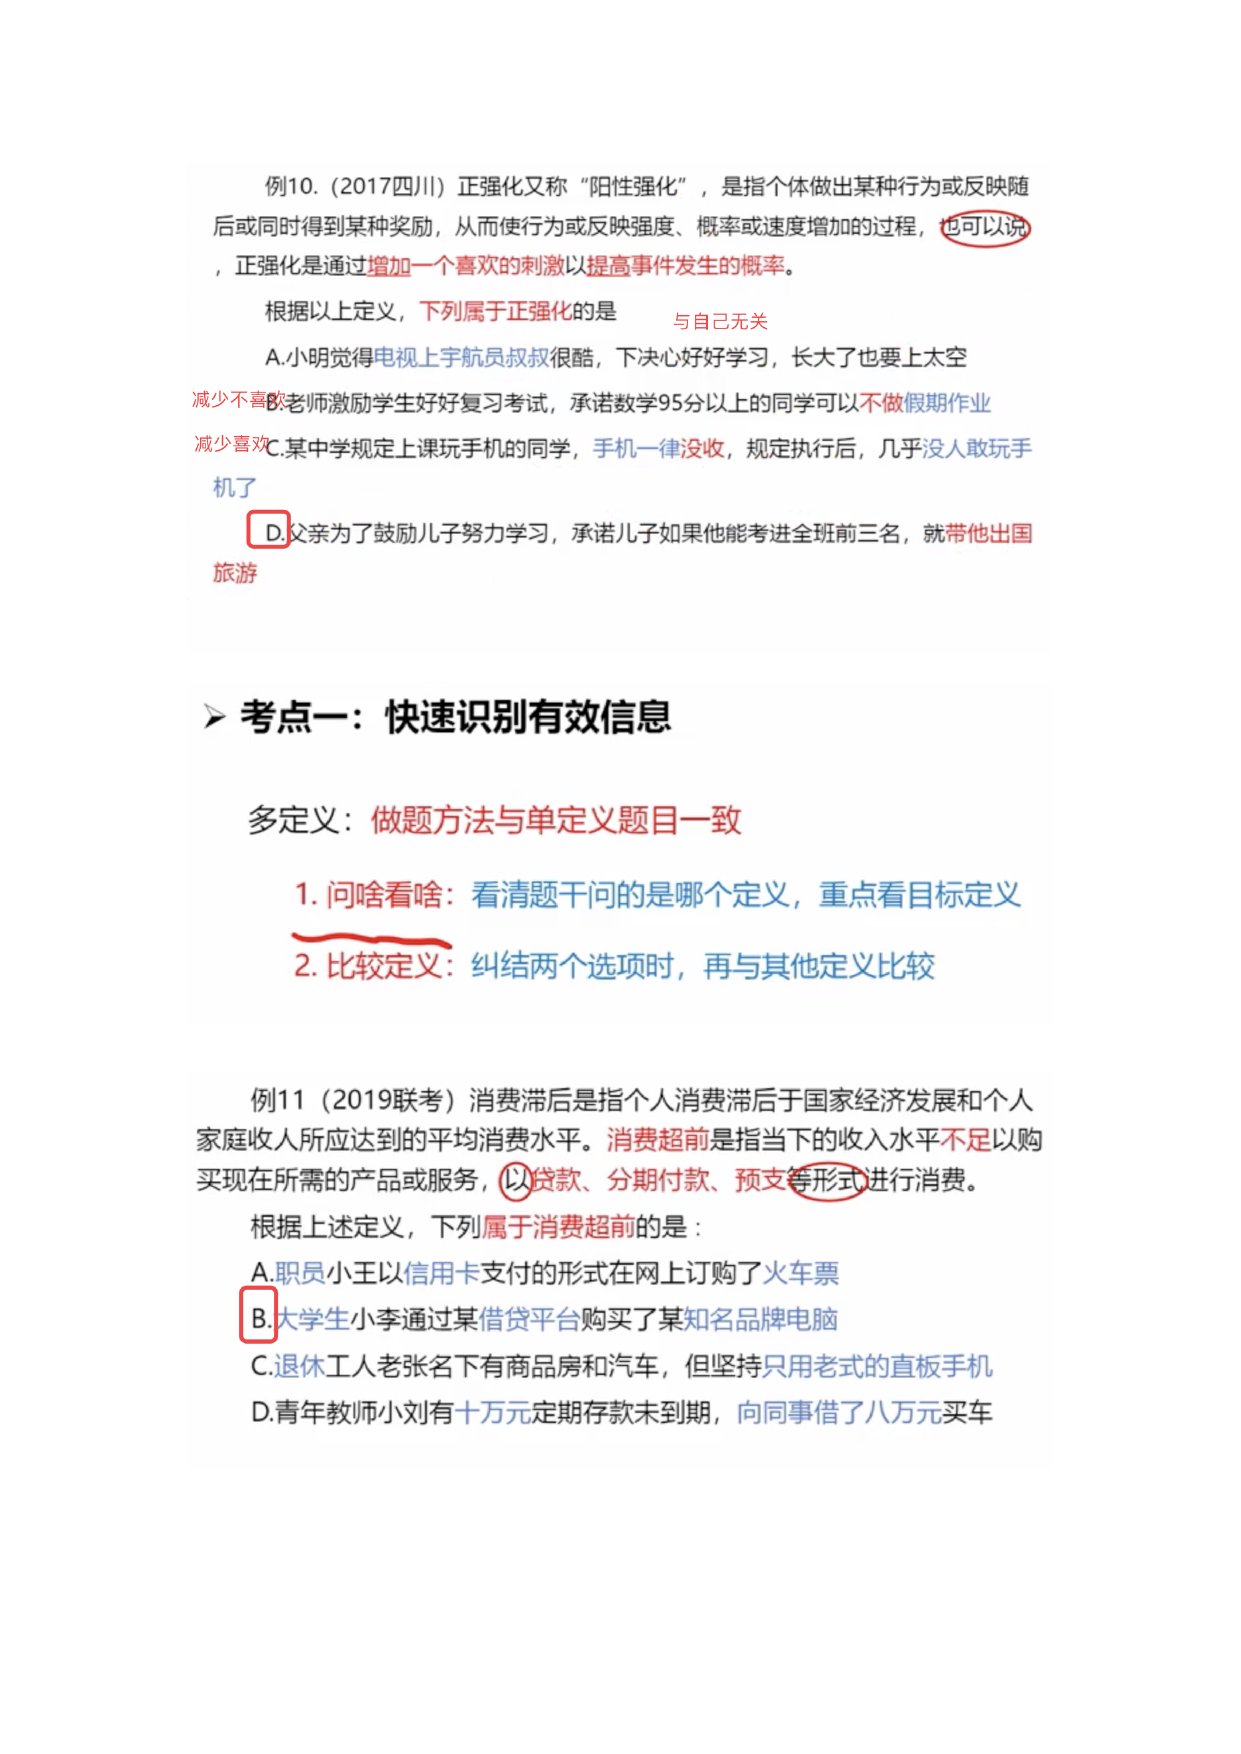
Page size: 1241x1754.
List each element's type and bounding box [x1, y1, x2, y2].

picture [187, 1072, 1053, 1469]
picture [187, 682, 1052, 1023]
picture [187, 162, 1052, 654]
